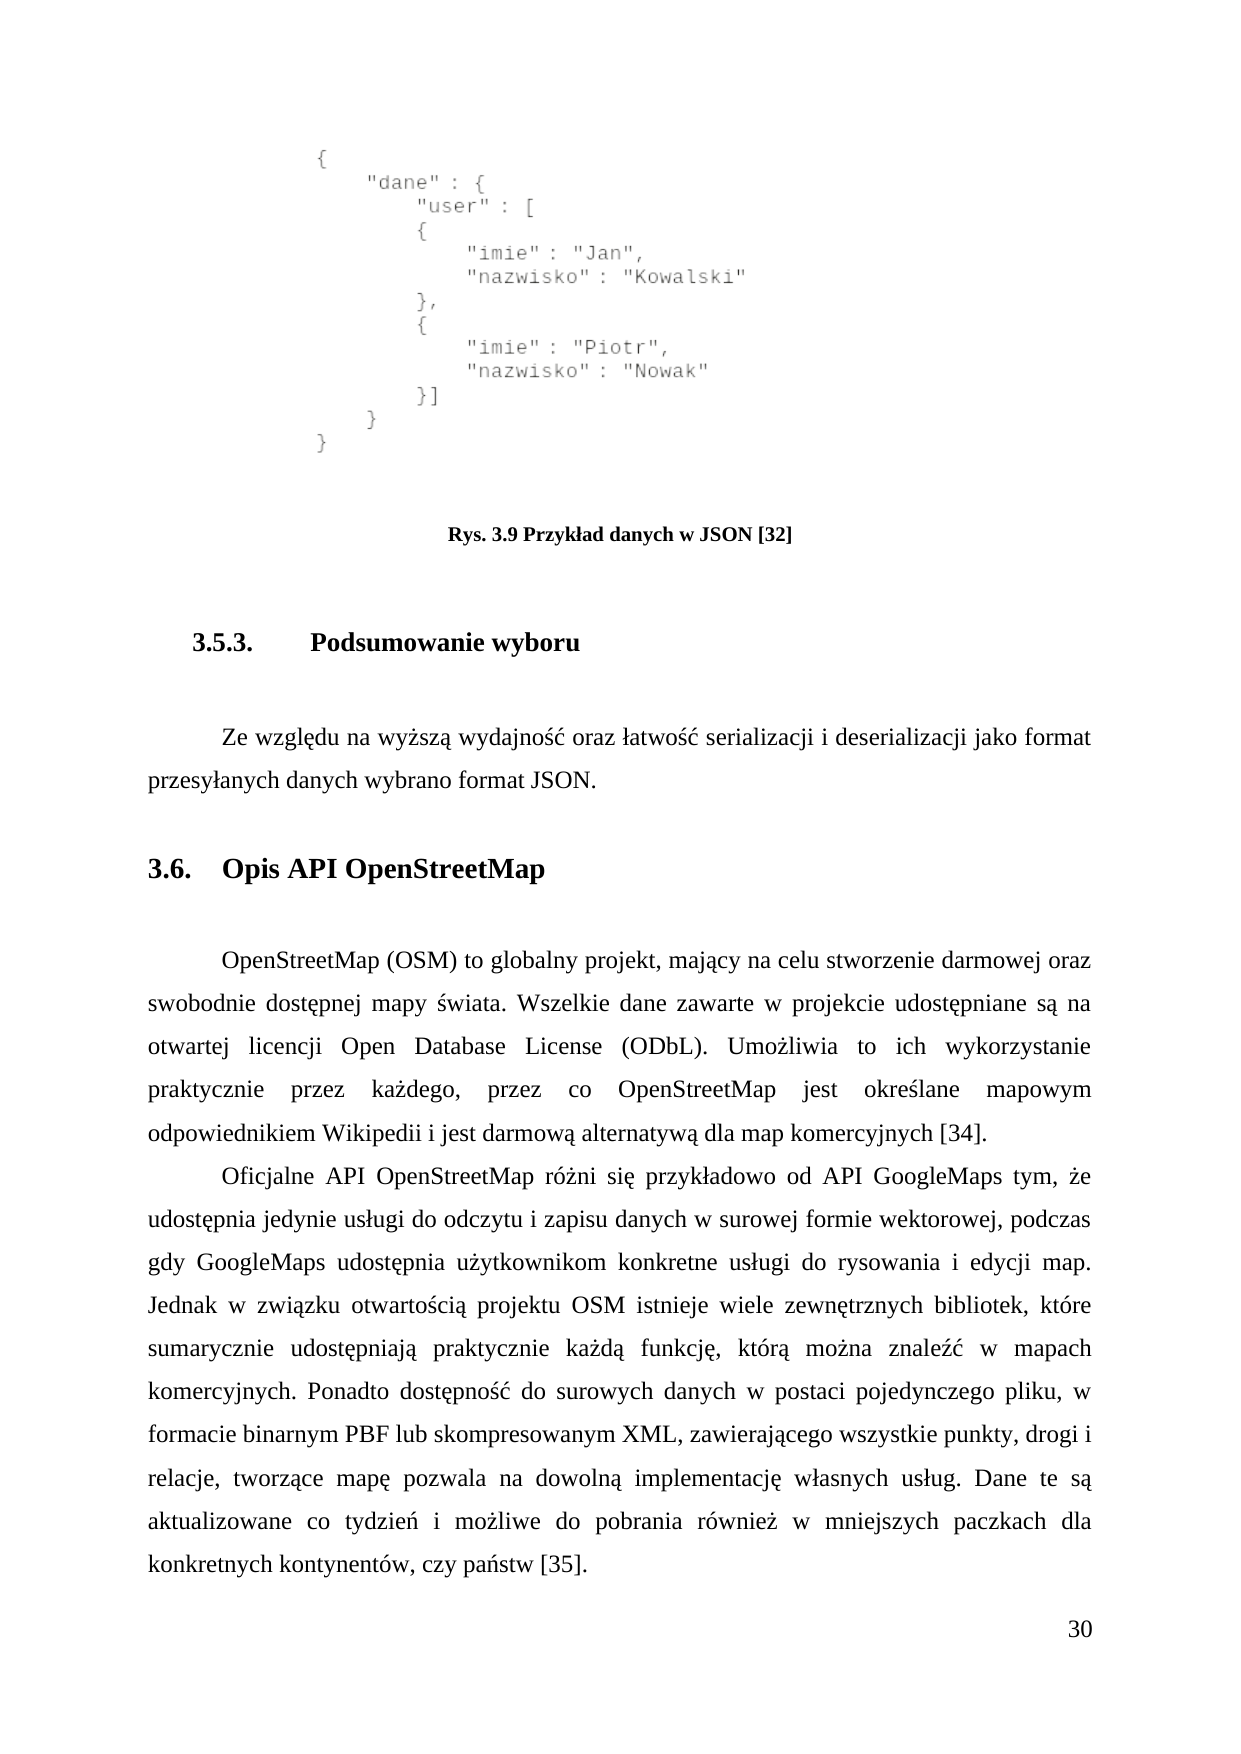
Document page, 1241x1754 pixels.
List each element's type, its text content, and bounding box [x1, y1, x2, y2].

subtitle Opis API OpenStreetMap [148, 852, 1092, 885]
text OpenStreetMap (OSM) to globalny projekt, mający na celu stworzenie darmowej oraz swobodnie dostępnej mapy świata. Wszelkie dane zawarte w projekcie udostępniane są na otwartej licencji Open Database License (ODbL). Umożliwia to ich wykorzystanie praktycznie przez każdego, przez co OpenStreetMap jest określane mapowym odpowiednikiem Wikipedii i jest darmową alternatywą dla map komercyjnych [34]. [148, 945, 1092, 1146]
text Oficjalne API OpenStreetMap różni się przykładowo od API GoogleMaps tym, że udostępnia jedynie usługi do odczytu i zapisu danych w surowej formie wektorowej, podczas gdy GoogleMaps udostępnia użytkownikom konkretne usługi do rysowania i edycji map. Jednak w związku otwartością projektu OSM istnieje wiele zewnętrznych bibliotek, które sumarycznie udostępniają praktycznie każdą funkcję, którą można znaleźć w mapach komercyjnych. Ponadto dostępność do surowych danych w postaci pojedynczego pliku, w formacie binarnym PBF lub skompresowanym XML, zawierającego wszystkie punkty, drogi i relacje, tworzące mapę pozwala na dowolną implementację własnych usług. Dane te są aktualizowane co tydzień i możliwe do pobrania również w mniejszych paczkach dla konkretnych kontynentów, czy państw [35]. [148, 1161, 1092, 1578]
text Ze względu na wyższą wydajność oraz łatwość serializacji i deserializacji jako format przesyłanych danych wybrano format JSON. [148, 722, 1092, 794]
subtitle Podsumowanie wyboru [192, 626, 1092, 657]
